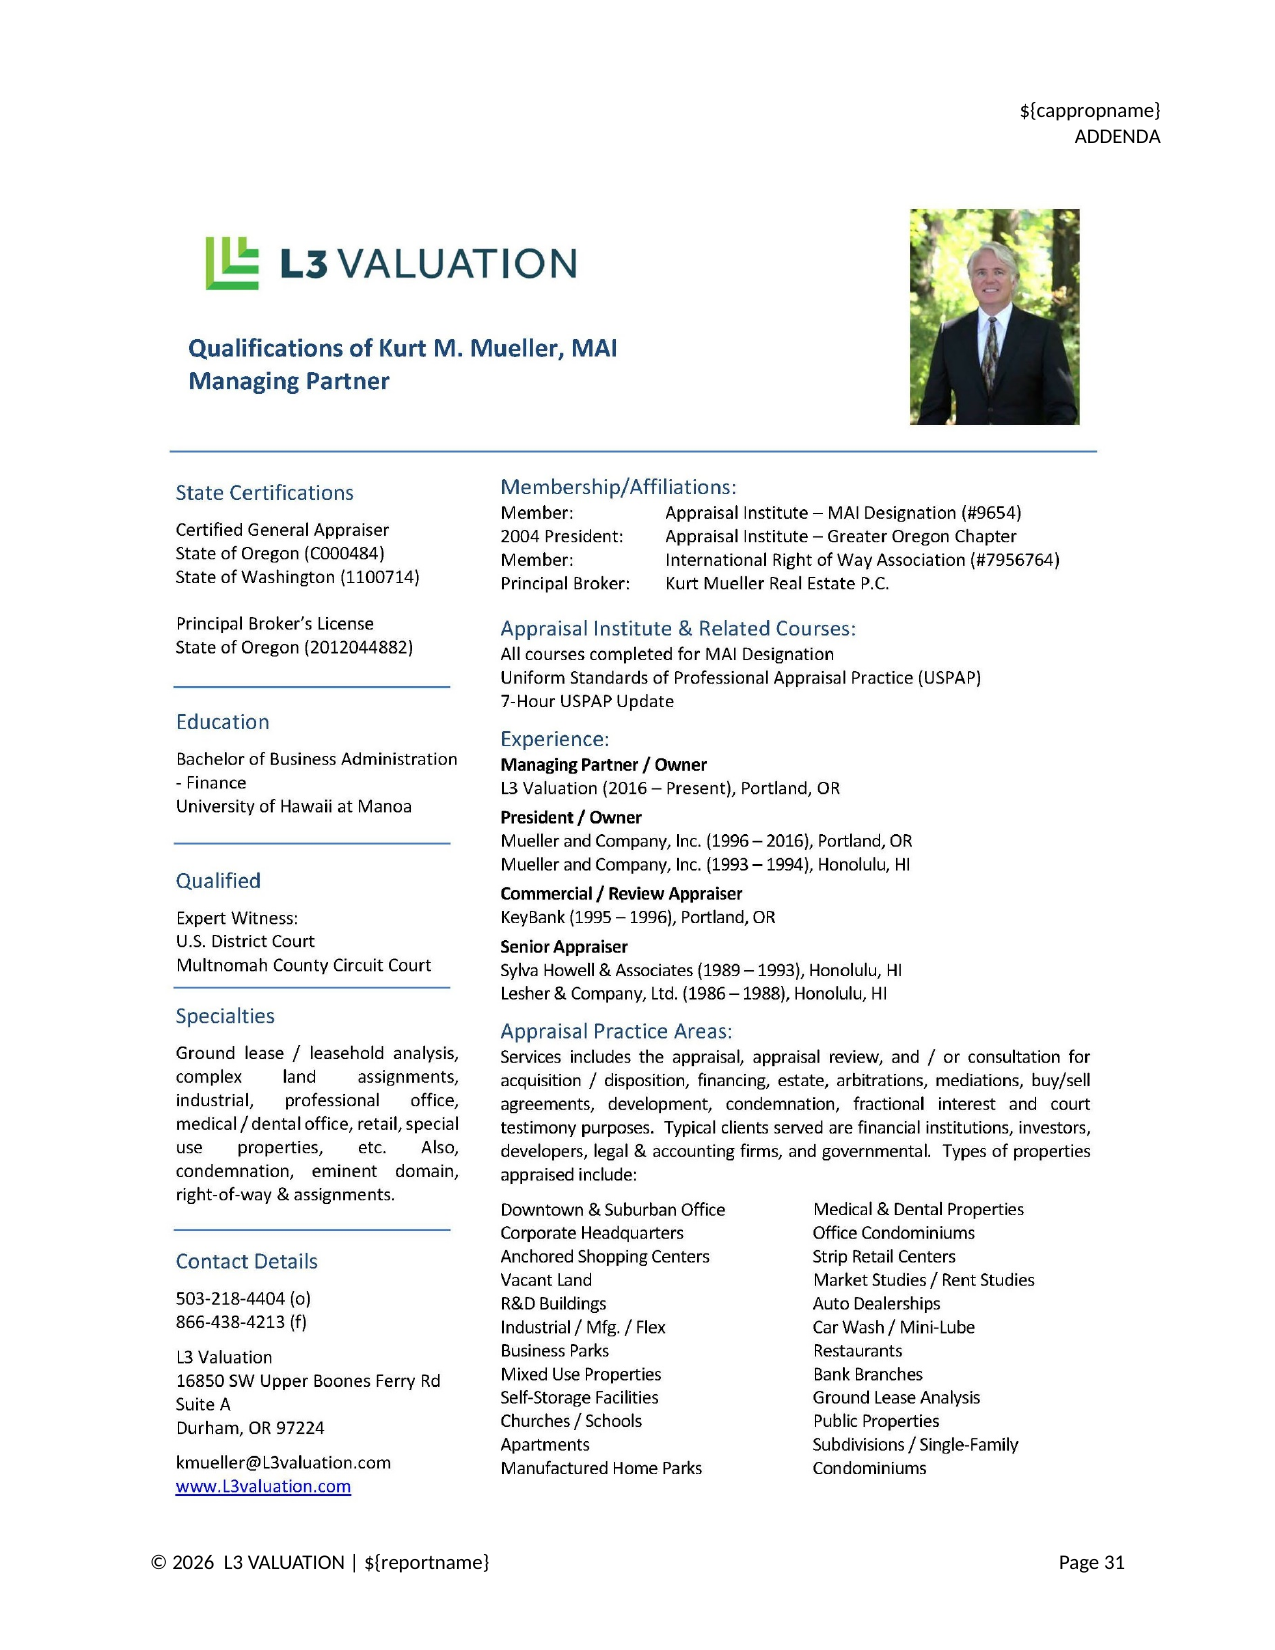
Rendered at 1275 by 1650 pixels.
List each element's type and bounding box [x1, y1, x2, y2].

picture [150, 186, 1125, 1514]
